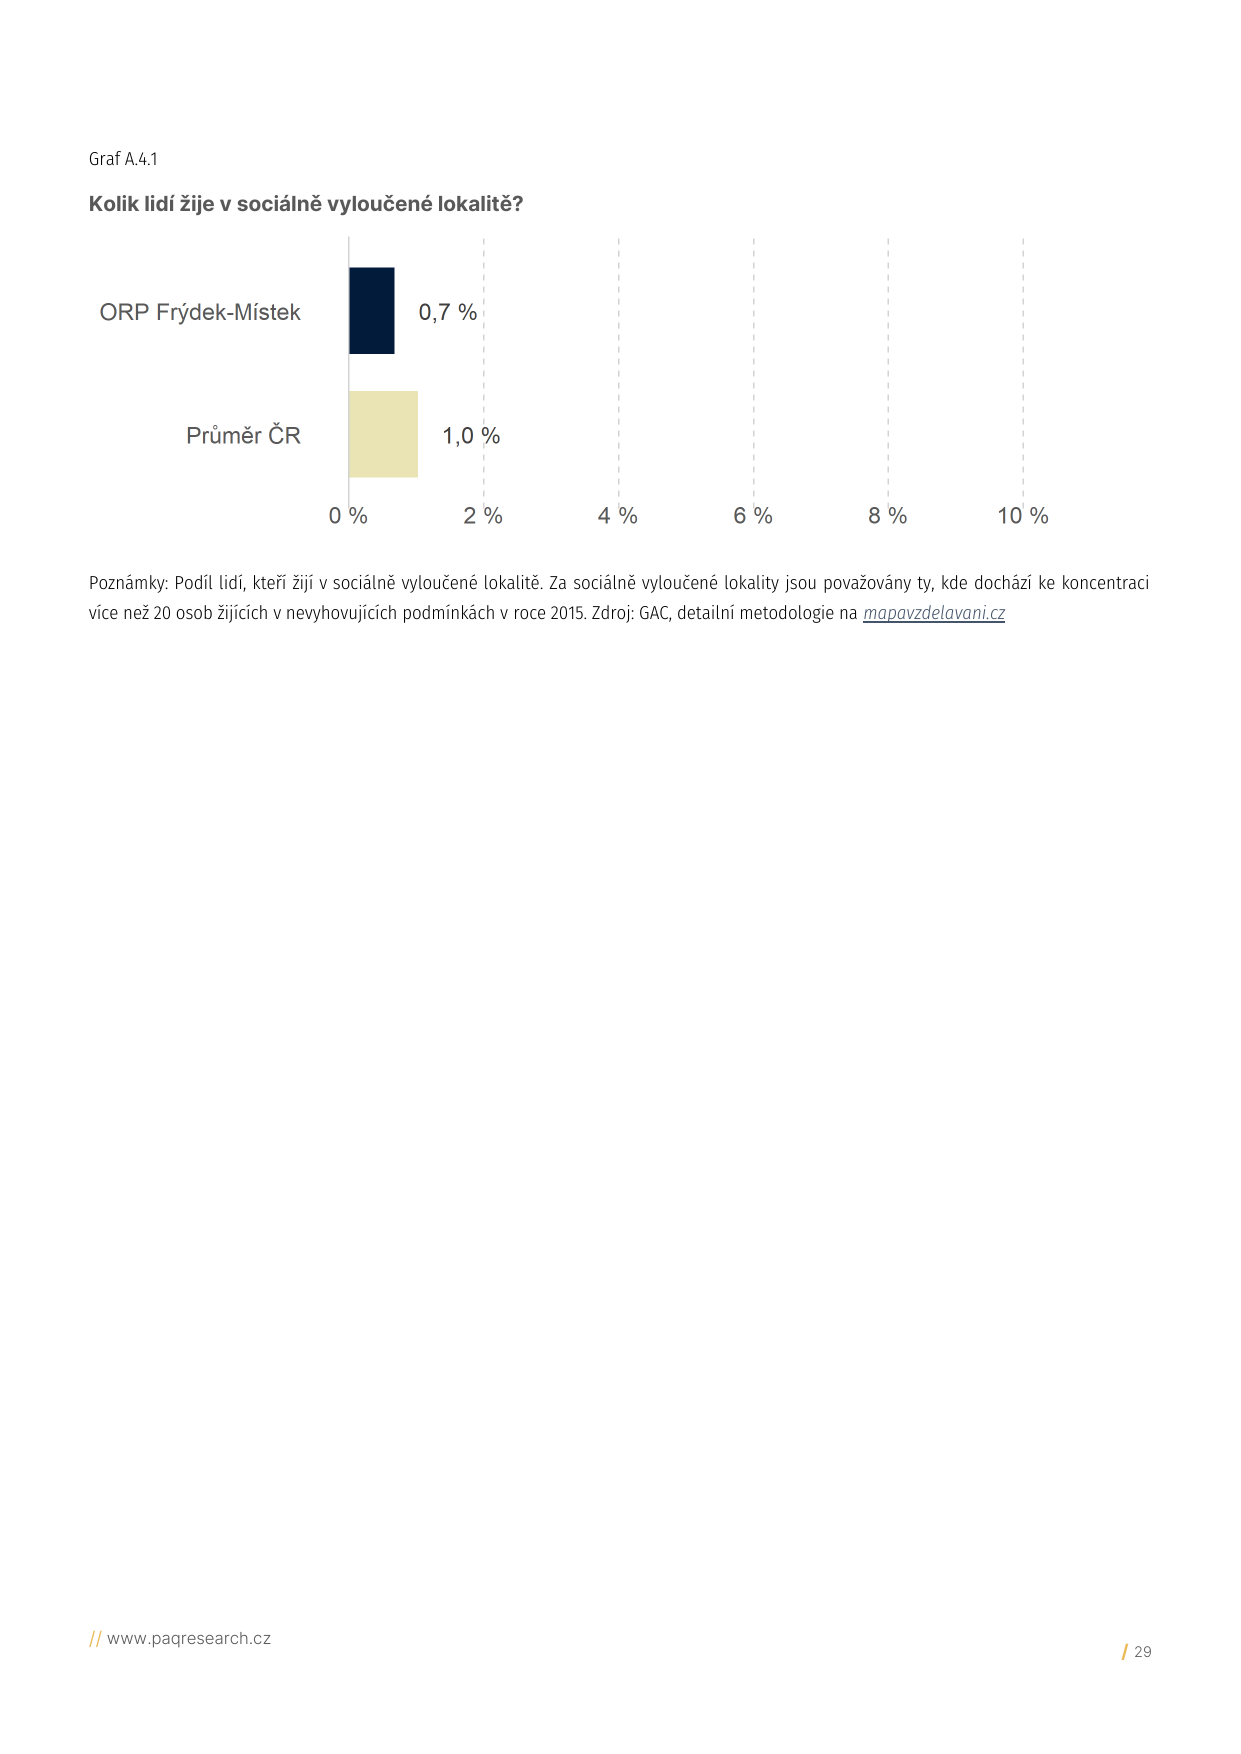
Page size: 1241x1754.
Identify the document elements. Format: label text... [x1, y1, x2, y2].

text Graf A.4.1 [89, 148, 1152, 170]
text Kolik lidí žije v sociálně vyloučené lokalitě? [89, 186, 1152, 216]
picture [88, 216, 1139, 548]
text Poznámky: Podíl lidí, kteří žijí v sociálně vyloučené lokalitě. Za sociálně vyloučené lokality jsou považovány ty, kde dochází ke koncentraci více než 20 osob žijících v nevyhovujících podmínkách v roce 2015. Zdroj: GAC, detailní metodologie na mapavzdelavani.cz [89, 564, 1152, 625]
